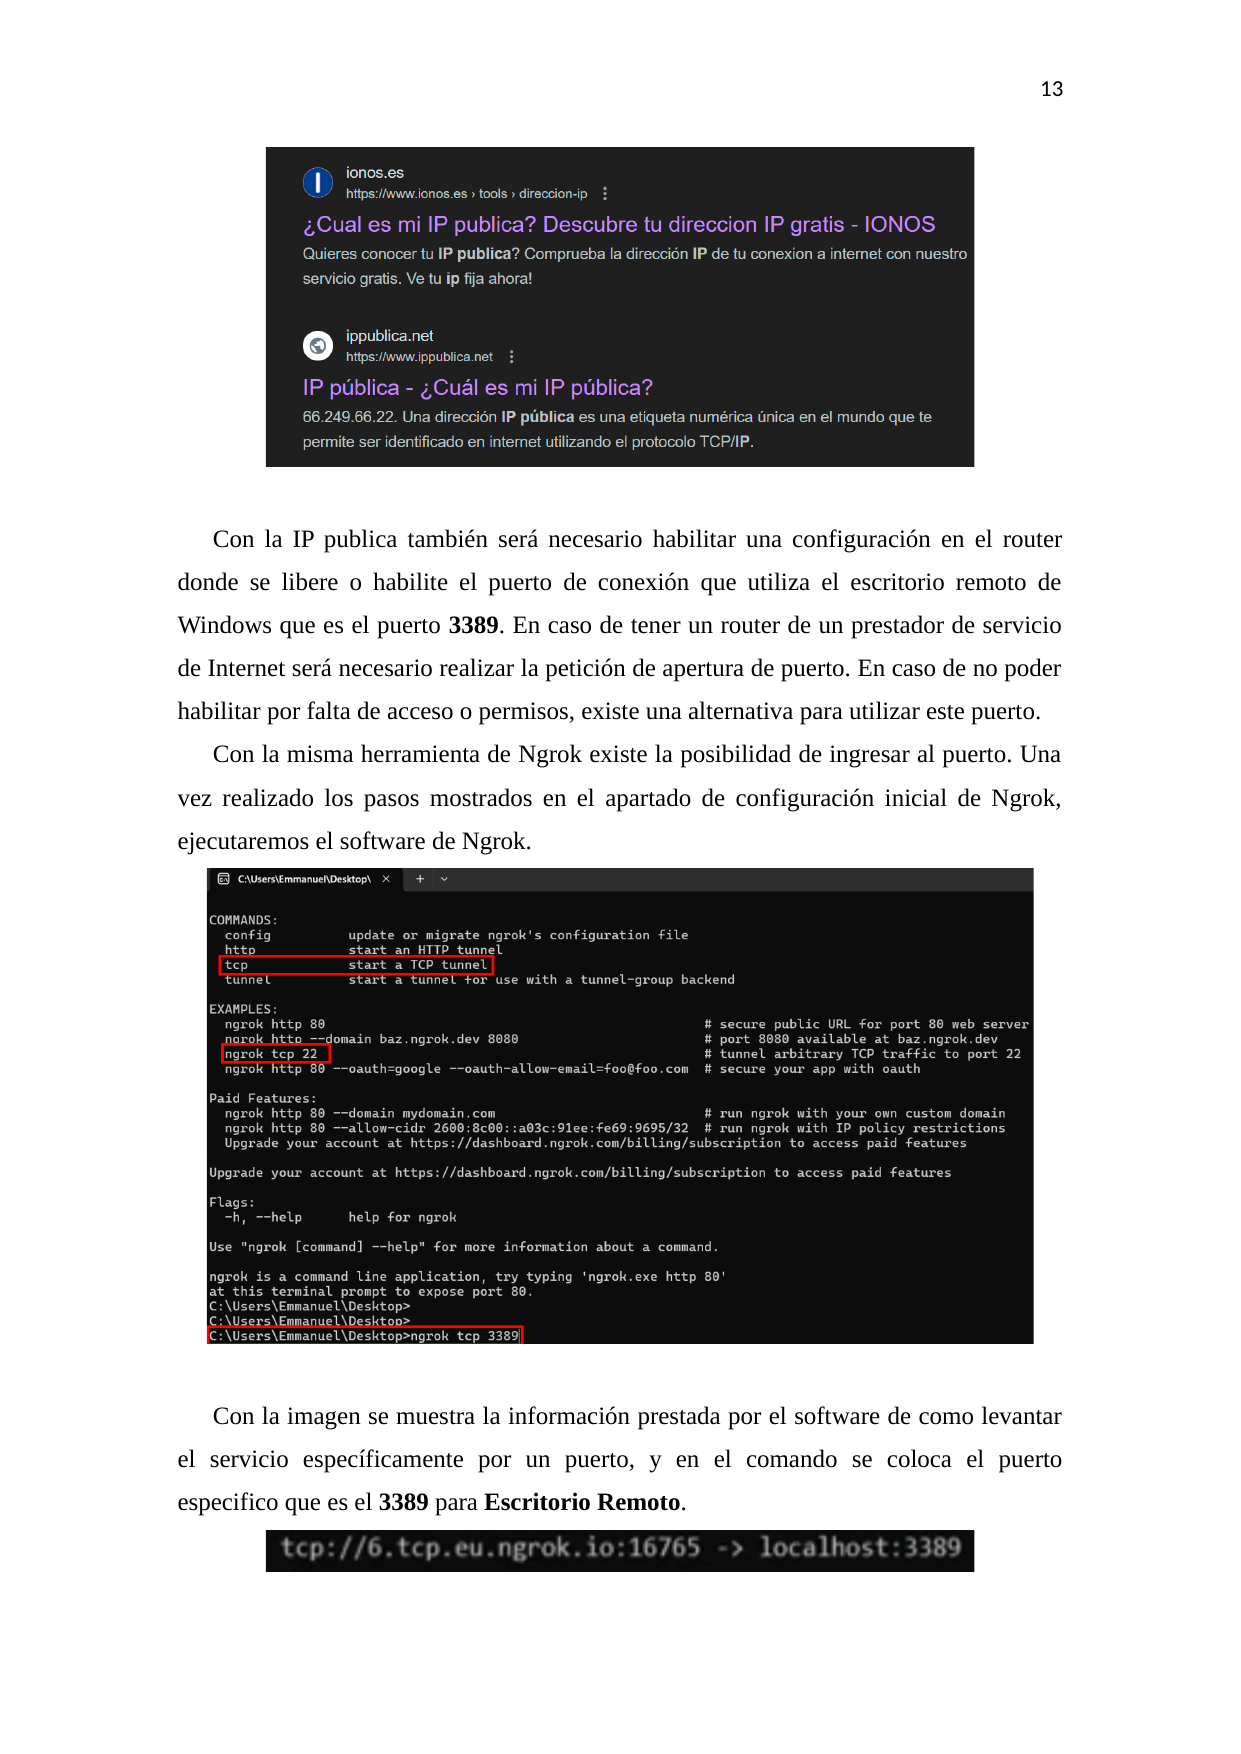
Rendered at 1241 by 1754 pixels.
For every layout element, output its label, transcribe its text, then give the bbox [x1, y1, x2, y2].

text Con la IP publica también será necesario habilitar una configuración en el router donde se libere o habilite el puerto de conexión que utiliza el escritorio remoto de Windows que es el puerto 3389. En caso de tener un router de un prestador de servicio de Internet será necesario realizar la petición de apertura de puerto. En caso de no poder habilitar por falta de acceso o permisos, existe una alternativa para utilizar este puerto. [177, 524, 1063, 725]
picture [265, 147, 975, 467]
text Con la misma herramienta de Ngrok existe la posibilidad de ingresar al puerto. Una vez realizado los pasos mostrados en el apartado de configuración inicial de Ngrok, ejecutaremos el software de Ngrok. [177, 739, 1063, 854]
picture [206, 868, 1034, 1344]
text Con la imagen se muestra la información prestada por el software de como levantar el servicio específicamente por un puerto, y en el comando se coloca el puerto especifico que es el 3389 para Escritorio Remoto. [177, 1401, 1063, 1516]
picture [265, 1530, 975, 1572]
